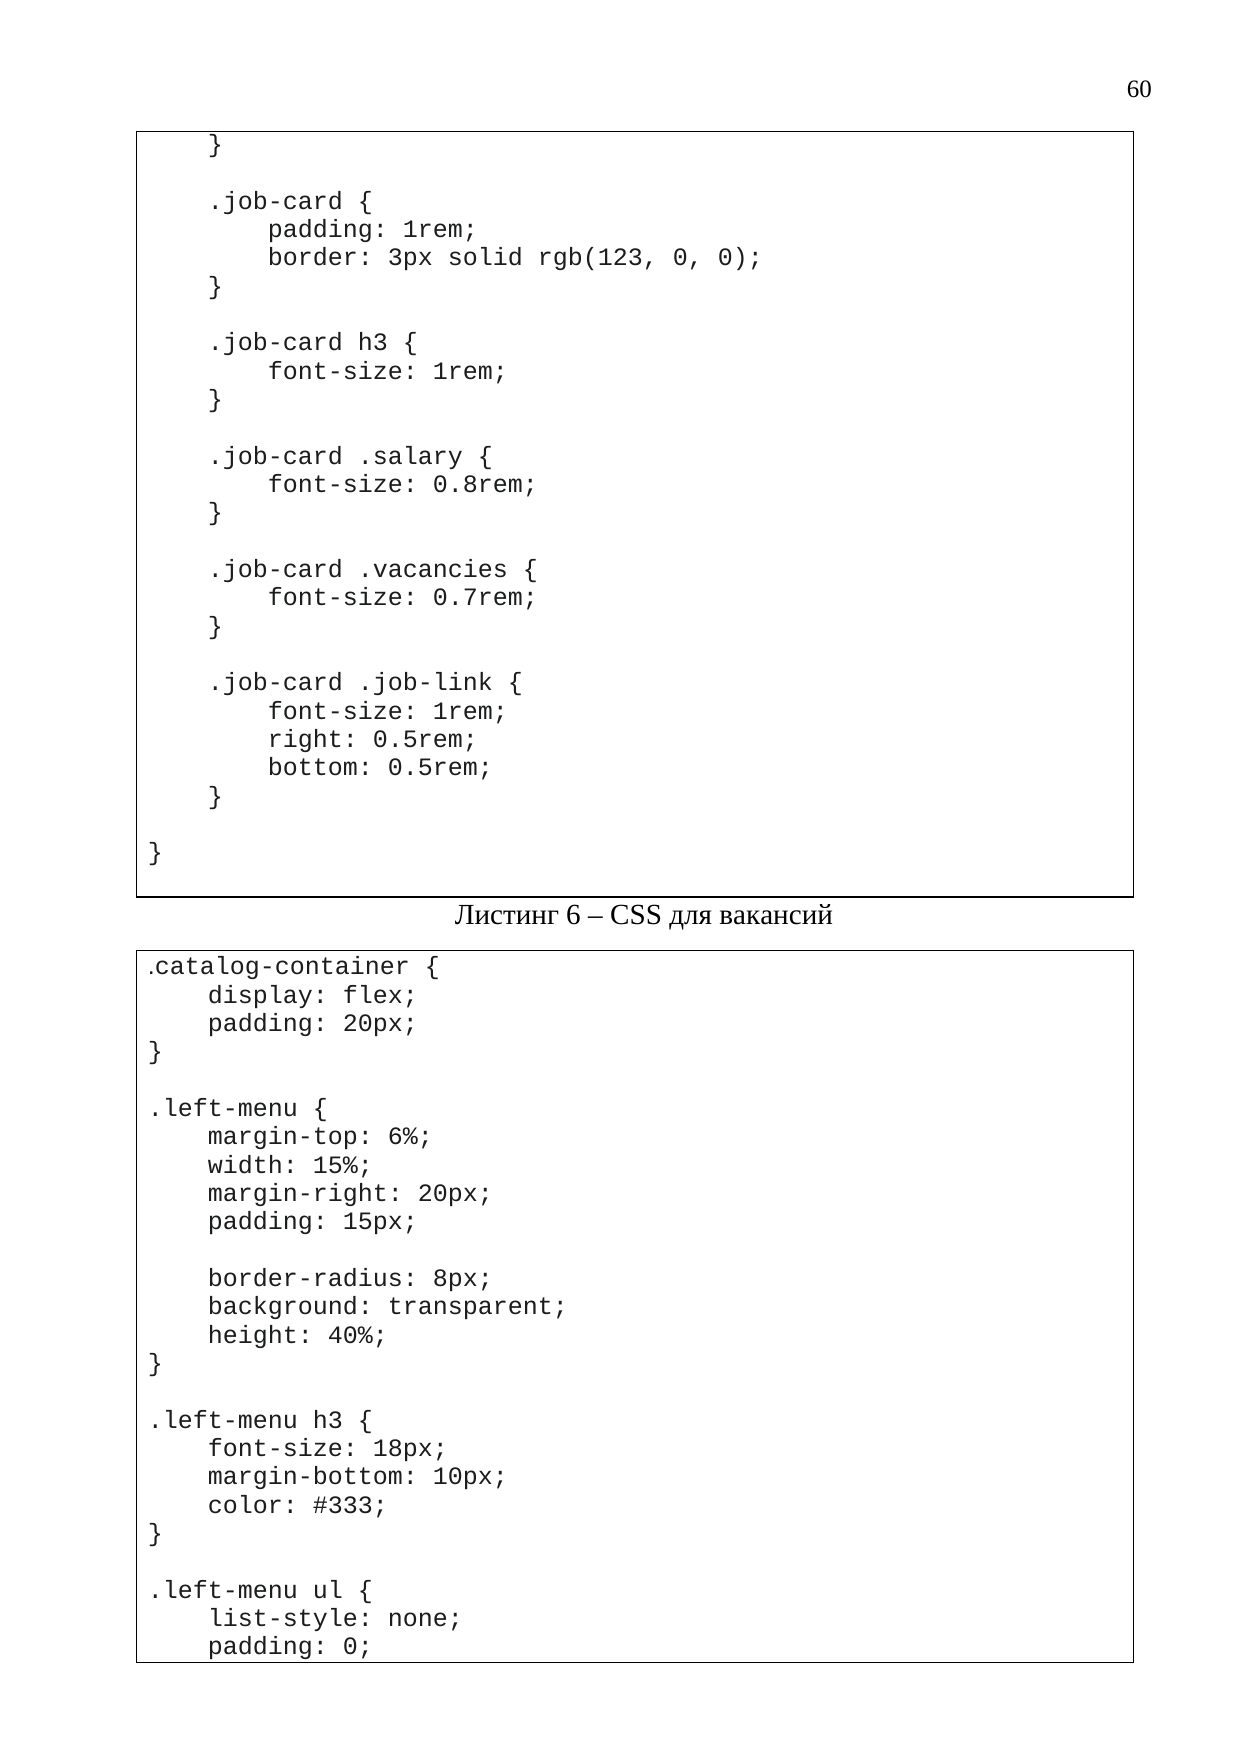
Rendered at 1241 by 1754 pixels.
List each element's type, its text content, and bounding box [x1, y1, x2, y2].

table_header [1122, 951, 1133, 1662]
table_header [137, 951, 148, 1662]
text Листинг 6 – CSS для вакансий [136, 897, 1152, 931]
